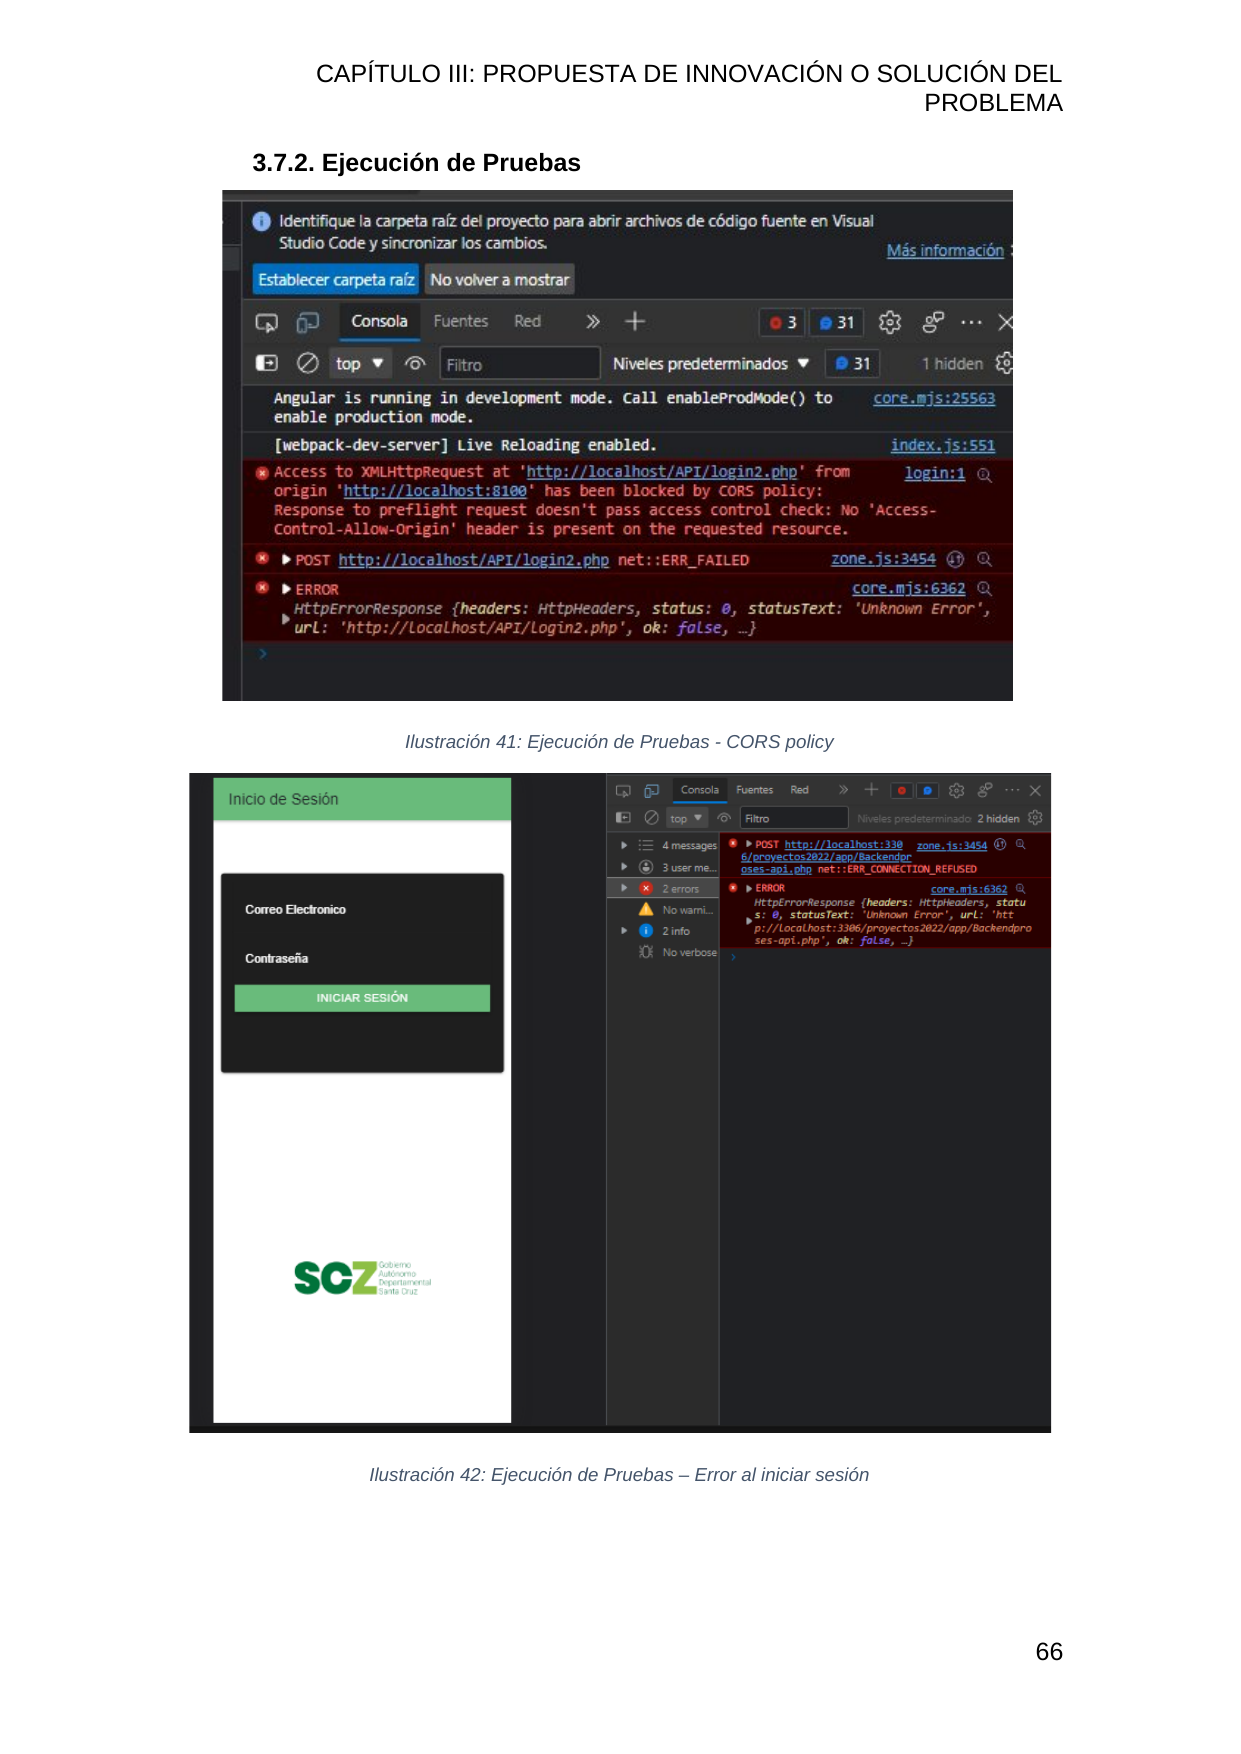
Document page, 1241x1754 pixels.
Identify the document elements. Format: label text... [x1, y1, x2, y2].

picture [189, 773, 1052, 1433]
picture [222, 190, 1013, 701]
text Ilustración 42: Ejecución de Pruebas – Error al iniciar sesión [177, 1464, 1063, 1486]
text Ilustración 41: Ejecución de Pruebas - CORS policy [177, 731, 1063, 753]
subtitle Ejecución de Pruebas [252, 148, 1063, 176]
